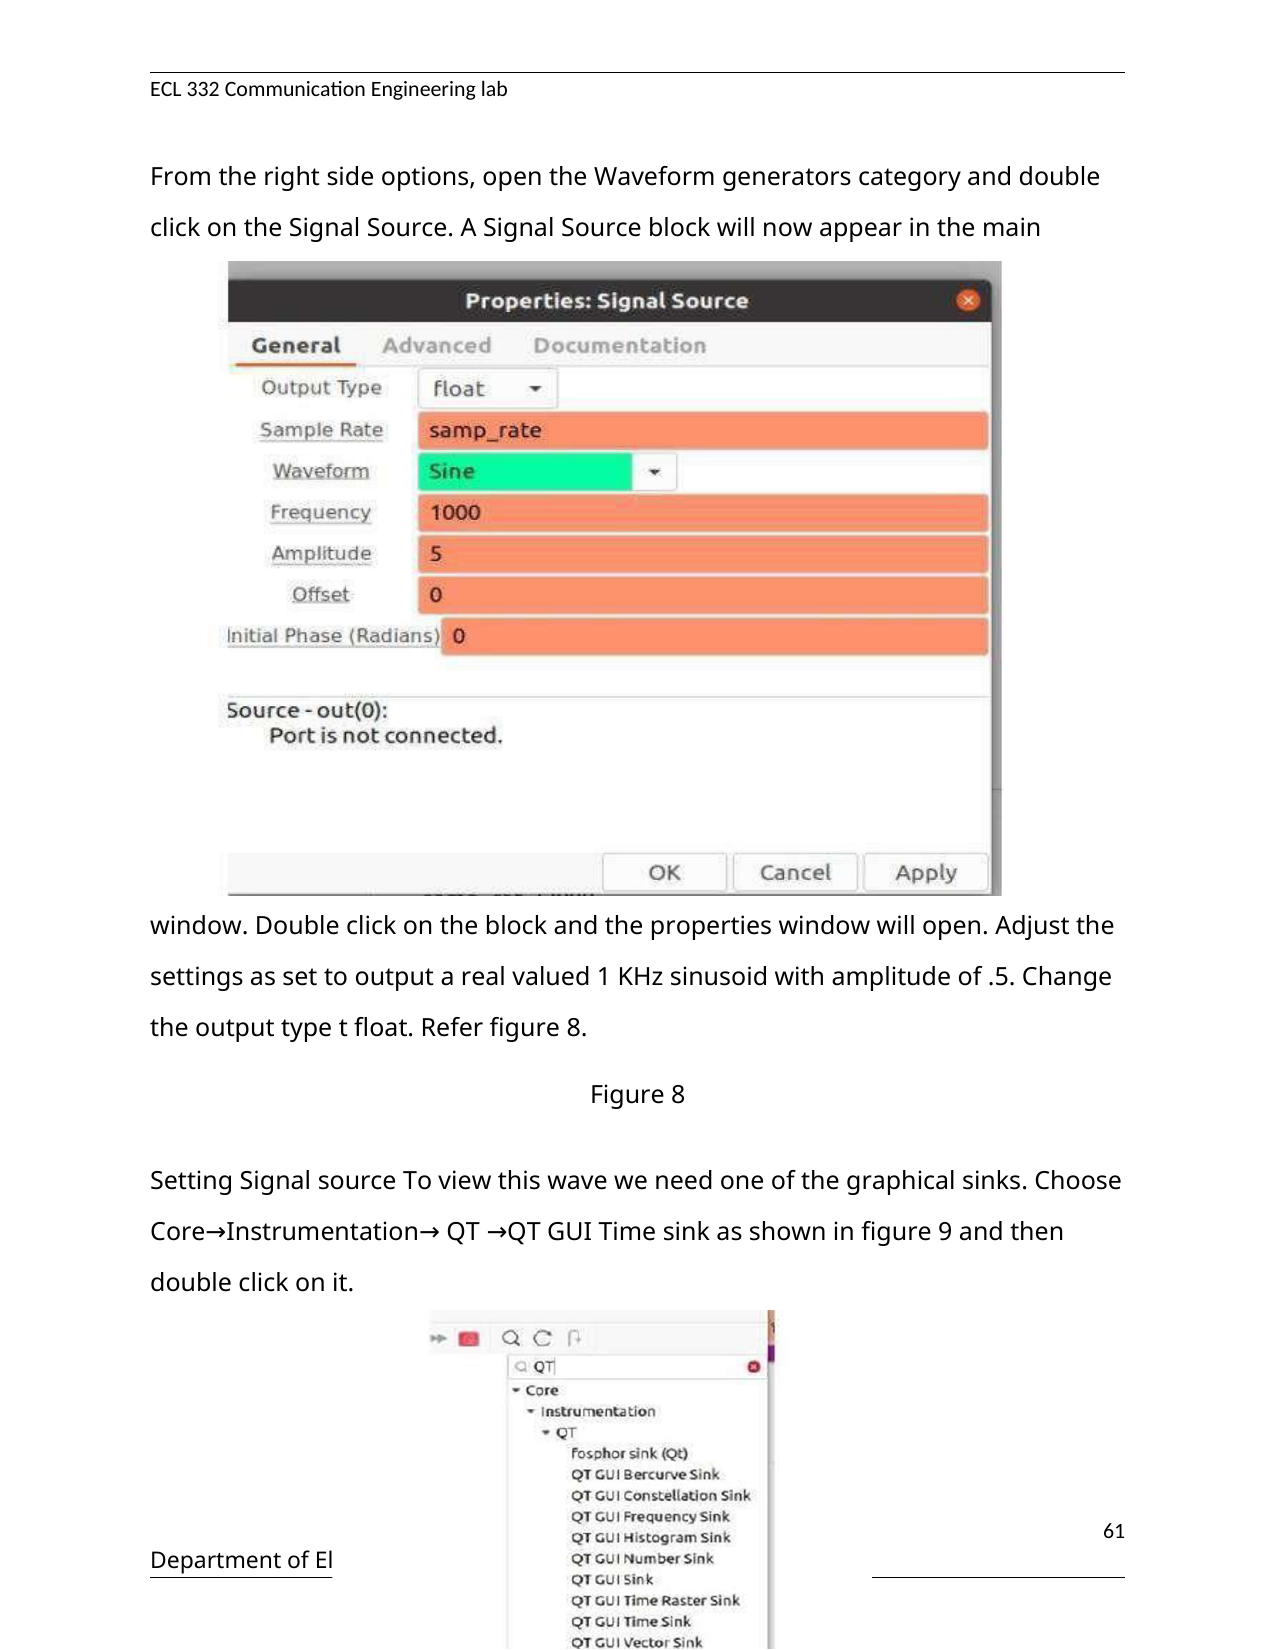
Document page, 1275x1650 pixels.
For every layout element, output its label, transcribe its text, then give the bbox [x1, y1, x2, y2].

text Core→Instrumentation→ QT →QT GUI Time sink as shown in figure 9 and then double click on it. [150, 1213, 1125, 1298]
text Setting Signal source To view this wave we need one of the graphical sinks. Choose [150, 1162, 1125, 1196]
picture [207, 261, 1033, 896]
text Figure 8 [150, 1077, 1125, 1111]
